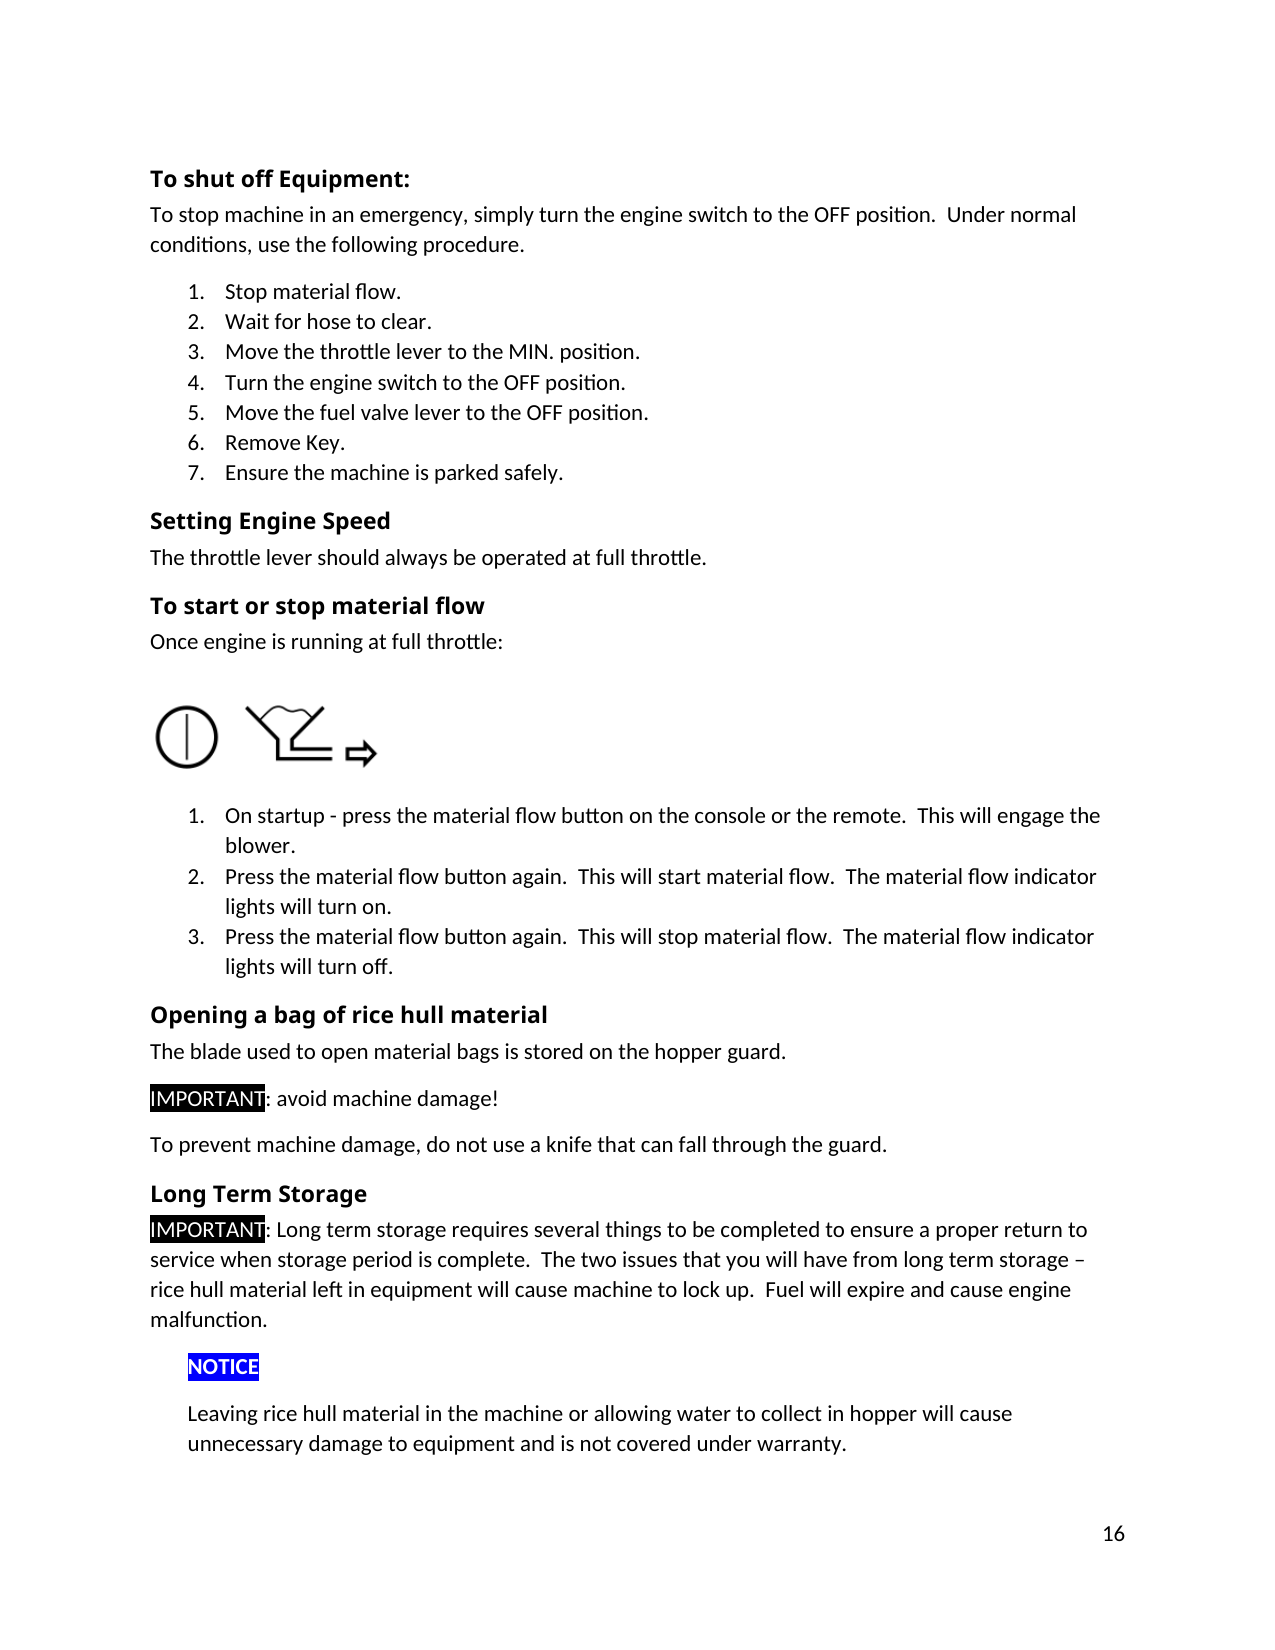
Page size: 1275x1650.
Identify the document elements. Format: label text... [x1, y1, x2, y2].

picture [150, 673, 387, 783]
list Move the throttle lever to the MIN. position. [187, 337, 1125, 366]
subtitle To start or stop material flow [150, 589, 1125, 621]
text To stop machine in an emergency, simply turn the engine switch to the OFF position. Under normal conditions, use the following procedure. [150, 200, 1125, 258]
text IMPORTANT: Long term storage requires several things to be completed to ensure a proper return to service when storage period is complete. The two issues that you will have from long term storage – rice hull material left in equipment will cause machine to lock up. Fuel will expire and cause engine malfunction. [150, 1215, 1125, 1334]
list Wait for hose to clear. [187, 307, 1125, 335]
list Stop material flow. [187, 277, 1125, 305]
list Move the fuel valve lever to the OFF position. [187, 398, 1125, 426]
text Once engine is running at full throttle: [150, 627, 1125, 655]
list Turn the engine switch to the OFF position. [187, 368, 1125, 396]
list Remove Key. [187, 428, 1125, 456]
subtitle Setting Engine Speed [150, 505, 1125, 536]
list On startup - press the material flow button on the console or the remote. This will engage the blower. [187, 801, 1125, 860]
text The throttle lever should always be operated at full throttle. [150, 543, 1125, 571]
subtitle Opening a bag of rice hull material [150, 999, 1125, 1031]
text NOTICE [187, 1352, 1125, 1381]
subtitle Long Term Storage [150, 1177, 1125, 1209]
list Press the material flow button again. This will stop material flow. The material flow indicator lights will turn off. [187, 922, 1125, 981]
text IMPORTANT: avoid machine damage! [265, 1084, 1125, 1112]
text The blade used to open material bags is stored on the hopper guard. [150, 1037, 1125, 1065]
subtitle To shut off Equipment: [150, 162, 1125, 194]
text To prevent machine damage, do not use a knife that can fall through the guard. [150, 1131, 1125, 1159]
text Leaving rice hull material in the machine or allowing water to collect in hopper will cause unnecessary damage to equipment and is not covered under warranty. [187, 1399, 1125, 1458]
list Ensure the machine is parked safely. [187, 458, 1125, 486]
list Press the material flow button again. This will start material flow. The material flow indicator lights will turn on. [187, 862, 1125, 920]
